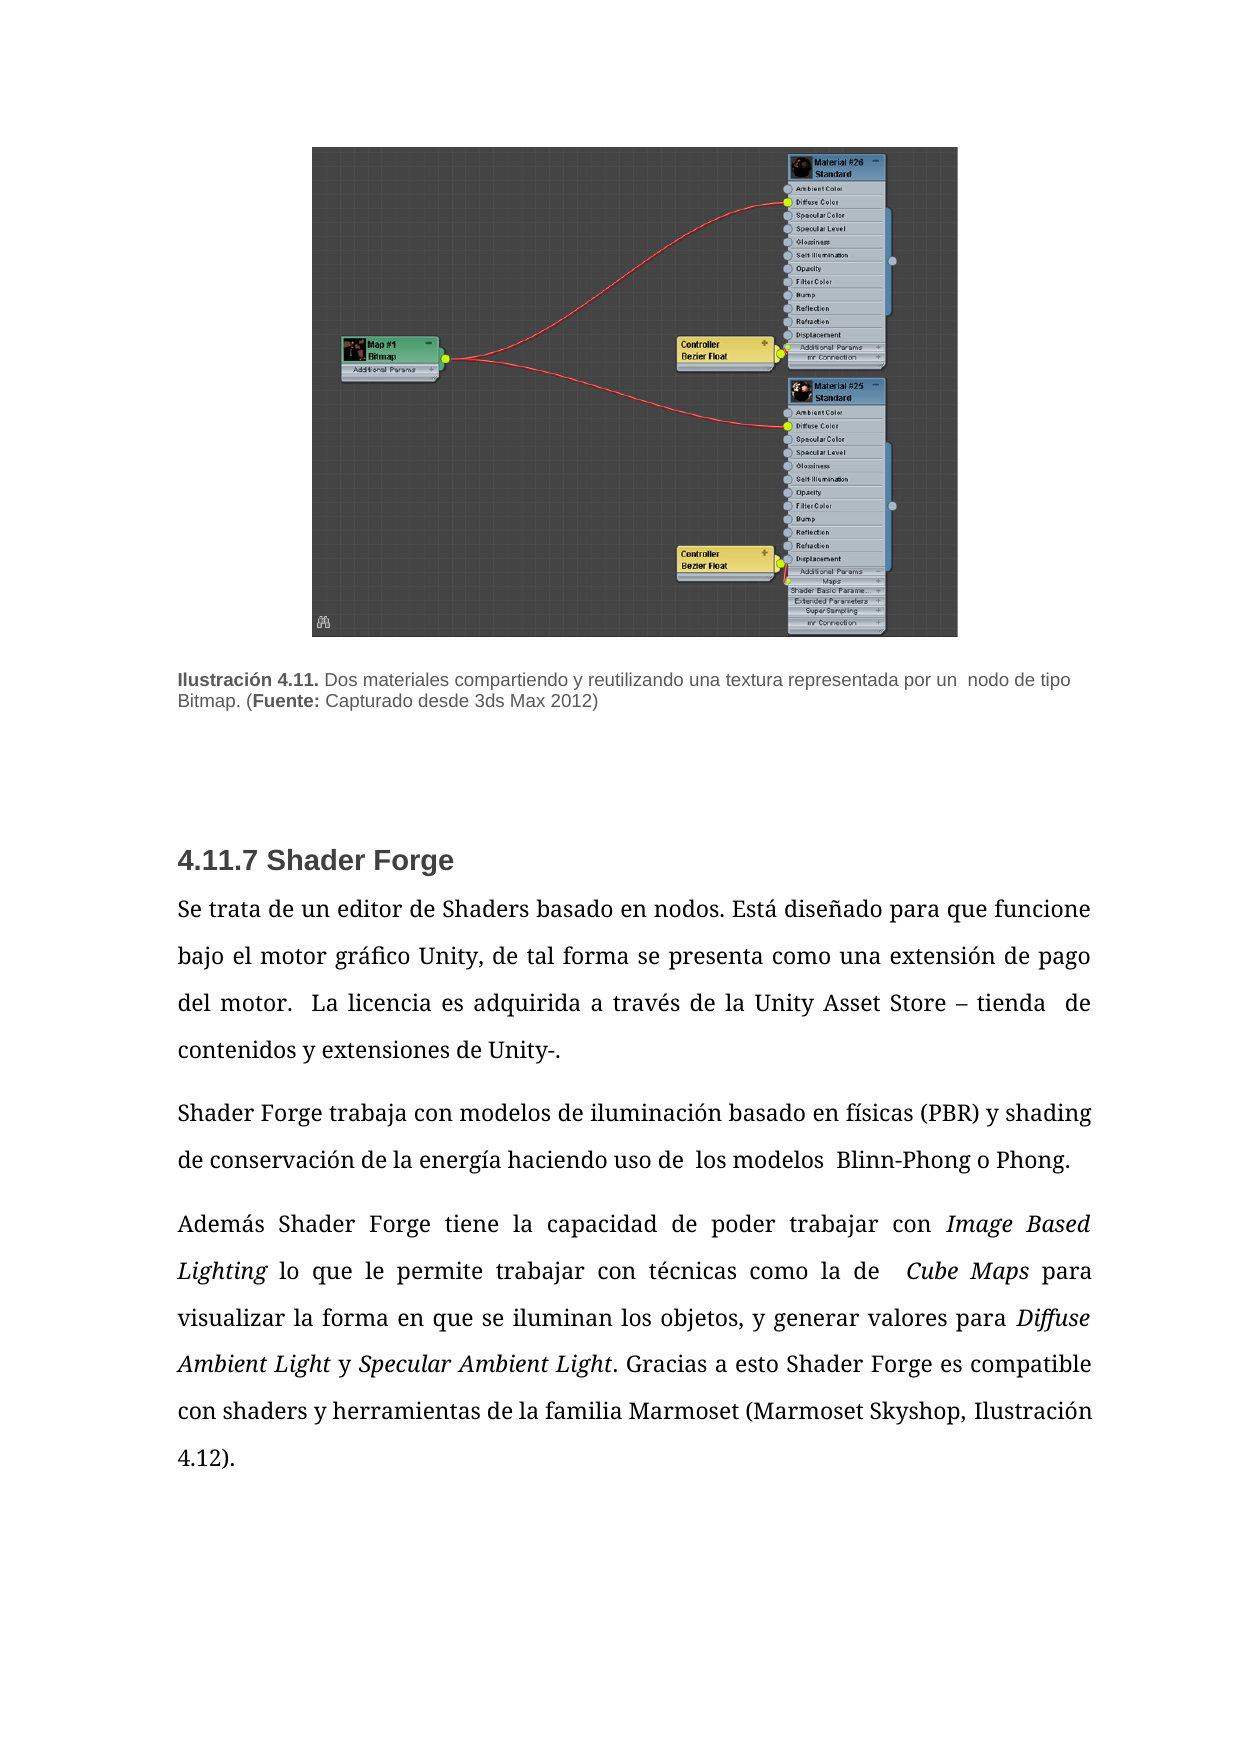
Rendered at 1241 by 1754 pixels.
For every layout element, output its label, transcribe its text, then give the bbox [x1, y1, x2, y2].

text Ilustración 4.11. Dos materiales compartiendo y reutilizando una textura representada por un nodo de tipo Bitmap. (Fuente: Capturado desde 3ds Max 2012) [177, 668, 1092, 712]
text Además Shader Forge tiene la capacidad de poder trabajar con Image Based Lighting lo que le permite trabajar con técnicas como la de Cube Maps para visualizar la forma en que se iluminan los objetos, y generar valores para Diffuse Ambient Light y Specular Ambient Light. Gracias a esto Shader Forge es compatible con shaders y herramientas de la familia Marmoset (Marmoset Skyshop, Ilustración 4.12). [177, 1208, 1092, 1473]
text Se trata de un editor de Shaders basado en nodos. Está diseñado para que funcione bajo el motor gráfico Unity, de tal forma se presenta como una extensión de pago del motor. La licencia es adquirida a través de la Unity Asset Store – tienda de contenidos y extensiones de Unity-. [177, 893, 1092, 1065]
text Shader Forge trabaja con modelos de iluminación basado en físicas (PBR) y shading de conservación de la energía haciendo uso de los modelos Blinn-Phong o Phong. [177, 1097, 1092, 1176]
picture [312, 147, 958, 637]
subtitle Shader Forge [177, 843, 1092, 876]
